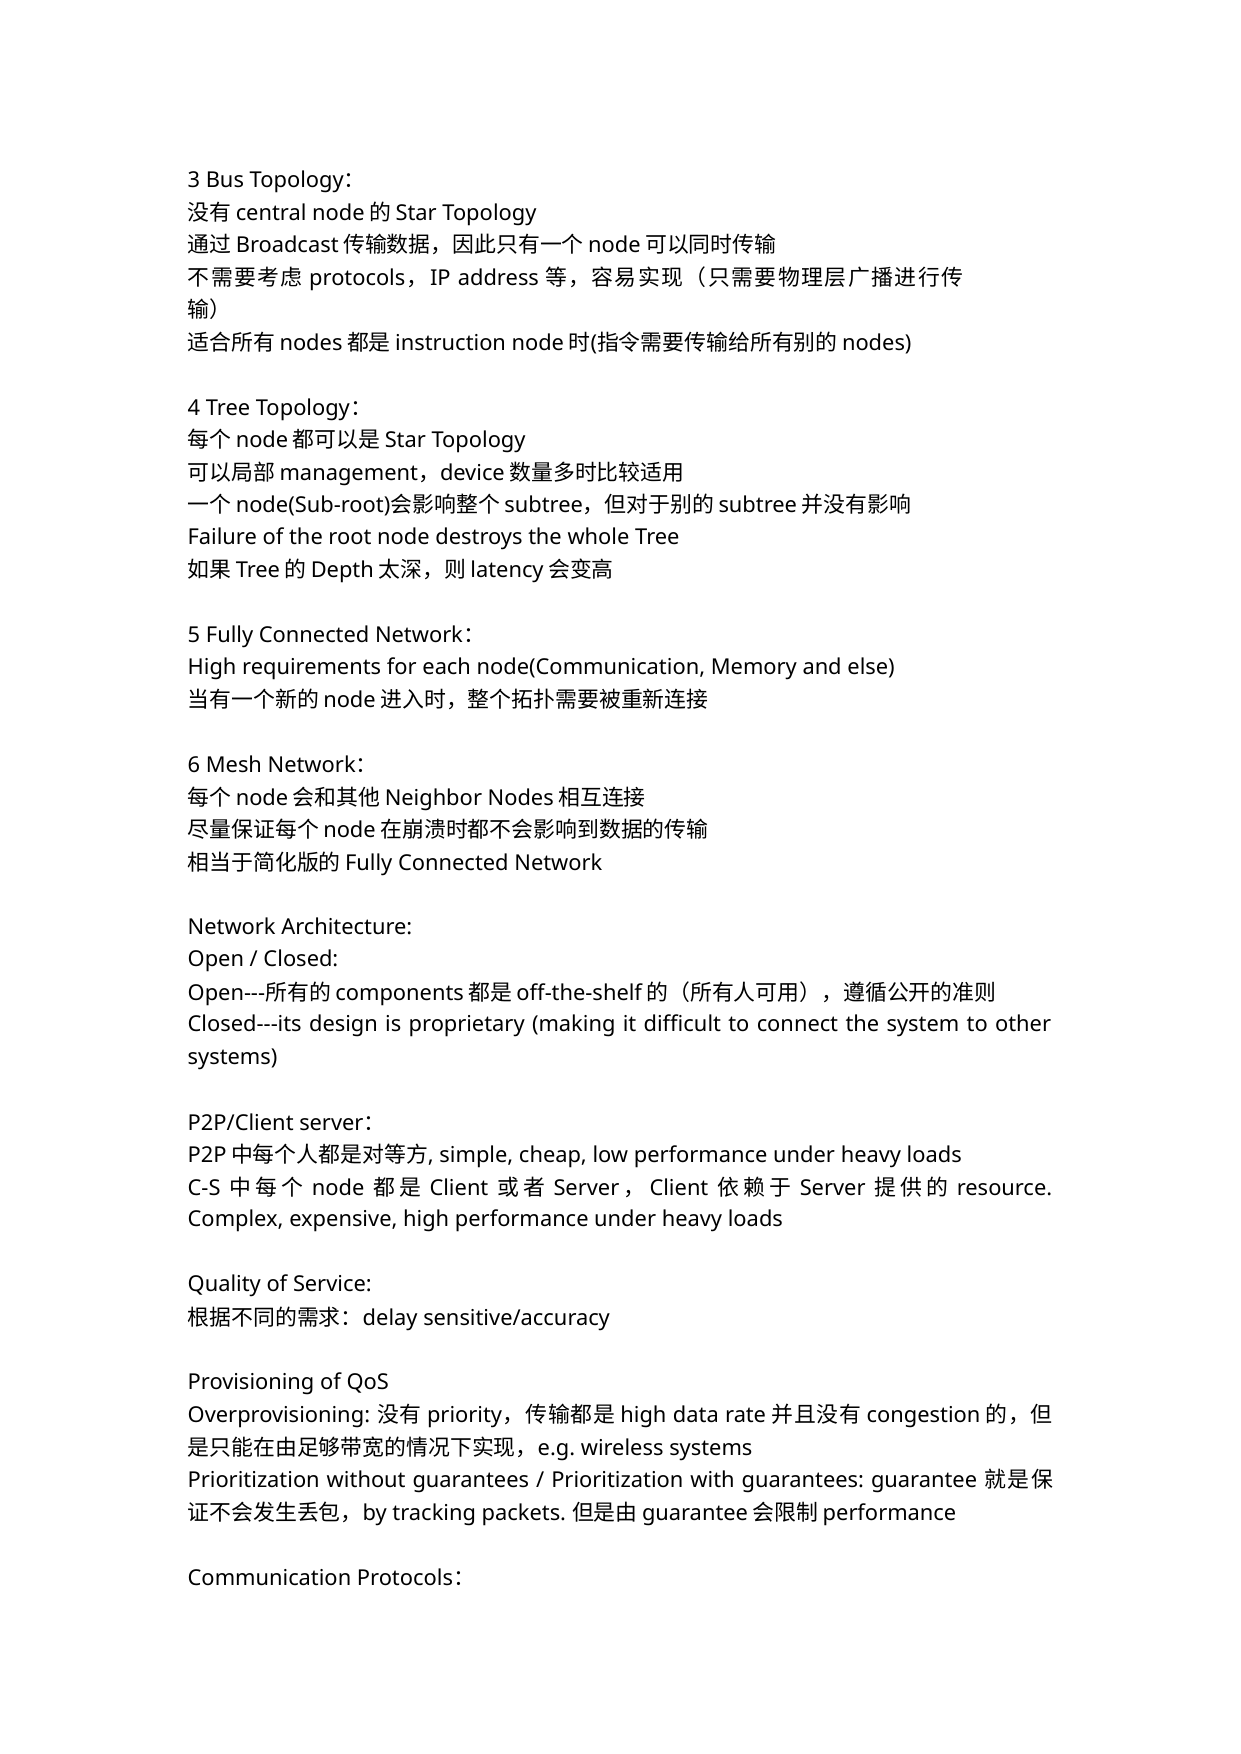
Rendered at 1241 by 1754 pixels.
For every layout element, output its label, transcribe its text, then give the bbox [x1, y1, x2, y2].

text 不需要考虑protocols，IP address等，容易实现（只需要物理层广播进行传输） [187, 259, 965, 324]
text 一个node(Sub-root)会影响整个subtree，但对于别的subtree并没有影响 [187, 487, 965, 519]
text 5 Fully Connected Network： [187, 617, 965, 649]
text 3 Bus Topology： [187, 162, 965, 194]
text 每个node都可以是Star Topology [187, 422, 965, 454]
text 通过Broadcast传输数据，因此只有一个node可以同时传输 [187, 227, 965, 259]
text Prioritization without guarantees / Prioritization with guarantees: guarantee就是保证不会发生丢包，by tracking packets. 但是由guarantee会限制performance [187, 1462, 1053, 1527]
text Provisioning of QoS [187, 1364, 1053, 1397]
text 每个node会和其他Neighbor Nodes相互连接 [187, 779, 965, 812]
text 根据不同的需求：delay sensitive/accuracy [187, 1299, 1053, 1332]
text 4 Tree Topology： [187, 389, 965, 422]
text Network Architecture: [187, 909, 1053, 942]
text Failure of the root node destroys the whole Tree [187, 519, 965, 552]
text 相当于简化版的Fully Connected Network [187, 844, 965, 877]
text 适合所有nodes都是instruction node时(指令需要传输给所有别的nodes) [187, 324, 965, 357]
text Open / Closed: [187, 942, 1053, 974]
text 当有一个新的node进入时，整个拓扑需要被重新连接 [187, 682, 965, 714]
text Overprovisioning: 没有priority，传输都是high data rate并且没有congestion的，但是只能在由足够带宽的情况下实现，e.g. wireless systems [187, 1397, 1053, 1462]
text P2P中每个人都是对等方, simple, cheap, low performance under heavy loads [187, 1137, 1053, 1169]
text Open---所有的components都是off-the-shelf的（所有人可用），遵循公开的准则 [187, 974, 1053, 1007]
text 可以局部management，device数量多时比较适用 [187, 454, 965, 487]
text 如果Tree的Depth太深，则latency会变高 [187, 552, 965, 584]
text Quality of Service: [187, 1267, 1053, 1299]
text P2P/Client server： [187, 1104, 1053, 1137]
text Closed---its design is proprietary (making it difficult to connect the system to other systems) [187, 1007, 1053, 1072]
text C-S中每个node都是Client或者Server，Client依赖于Server提供的resource. Complex, expensive, high performance under heavy loads [187, 1169, 1053, 1234]
text 尽量保证每个node在崩溃时都不会影响到数据的传输 [187, 812, 965, 844]
text High requirements for each node(Communication, Memory and else) [187, 649, 965, 682]
text Communication Protocols： [187, 1559, 1053, 1592]
text 没有central node的Star Topology [187, 194, 965, 227]
text 6 Mesh Network： [187, 747, 965, 779]
